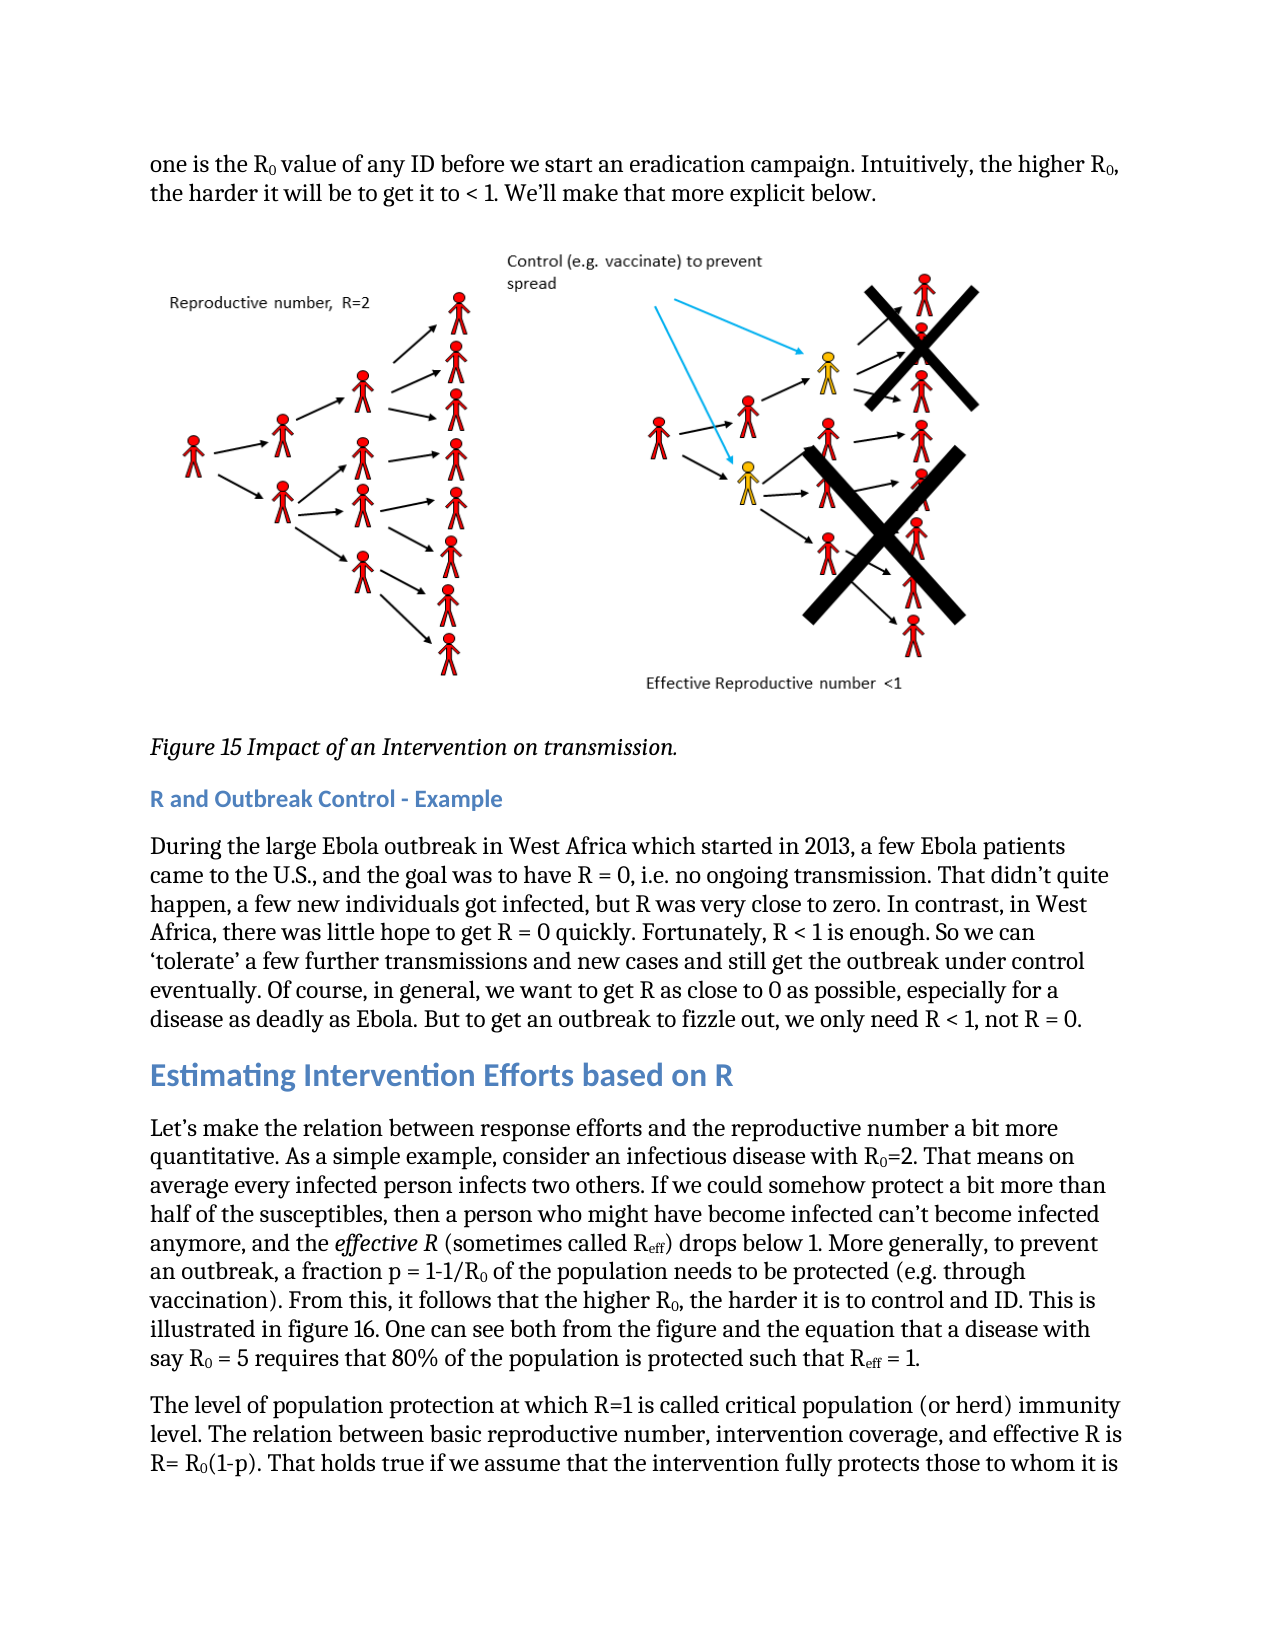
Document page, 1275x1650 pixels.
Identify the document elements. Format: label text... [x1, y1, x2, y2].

subtitle R and Outbreak Control - Example [150, 783, 1125, 813]
text Figure 15 Impact of an Intervention on transmission. [150, 733, 1125, 762]
text Let’s make the relation between response efforts and the reproductive number a bit more quantitative. As a simple example, consider an infectious disease with R0=2. That means on average every infected person infects two others. If we could somehow protect a bit more than half of the susceptibles, then a person who might have become infected can’t become infected anymore, and the effective R (sometimes called Reff) drops below 1. More generally, to prevent an outbreak, a fraction p = 1-1/R0 of the population needs to be protected (e.g. through vaccination). From this, it follows that the higher R0, the harder it is to control and ID. This is illustrated in figure 16. One can see both from the figure and the equation that a disease with say R0 = 5 requires that 80% of the population is protected such that Reff = 1. [150, 1113, 1125, 1372]
text During the large Ebola outbreak in West Africa which started in 2013, a few Ebola patients came to the U.S., and the goal was to have R = 0, i.e. no ongoing transmission. That didn’t quite happen, a few new individuals got infected, but R was very close to zero. In contrast, in West Africa, there was little hope to get R = 0 quickly. Fortunately, R < 1 is enough. So we can ‘tolerate’ a few further transmissions and new cases and still get the outbreak under control eventually. Of course, in general, we want to get R as close to 0 as possible, especially for a disease as deadly as Ebola. But to get an outbreak to fizzle out, we only need R < 1, not R = 0. [150, 832, 1125, 1033]
subtitle Estimating Intervention Efforts based on R [150, 1054, 1125, 1095]
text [150, 150, 1125, 207]
picture [150, 226, 1025, 713]
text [150, 1391, 1125, 1477]
